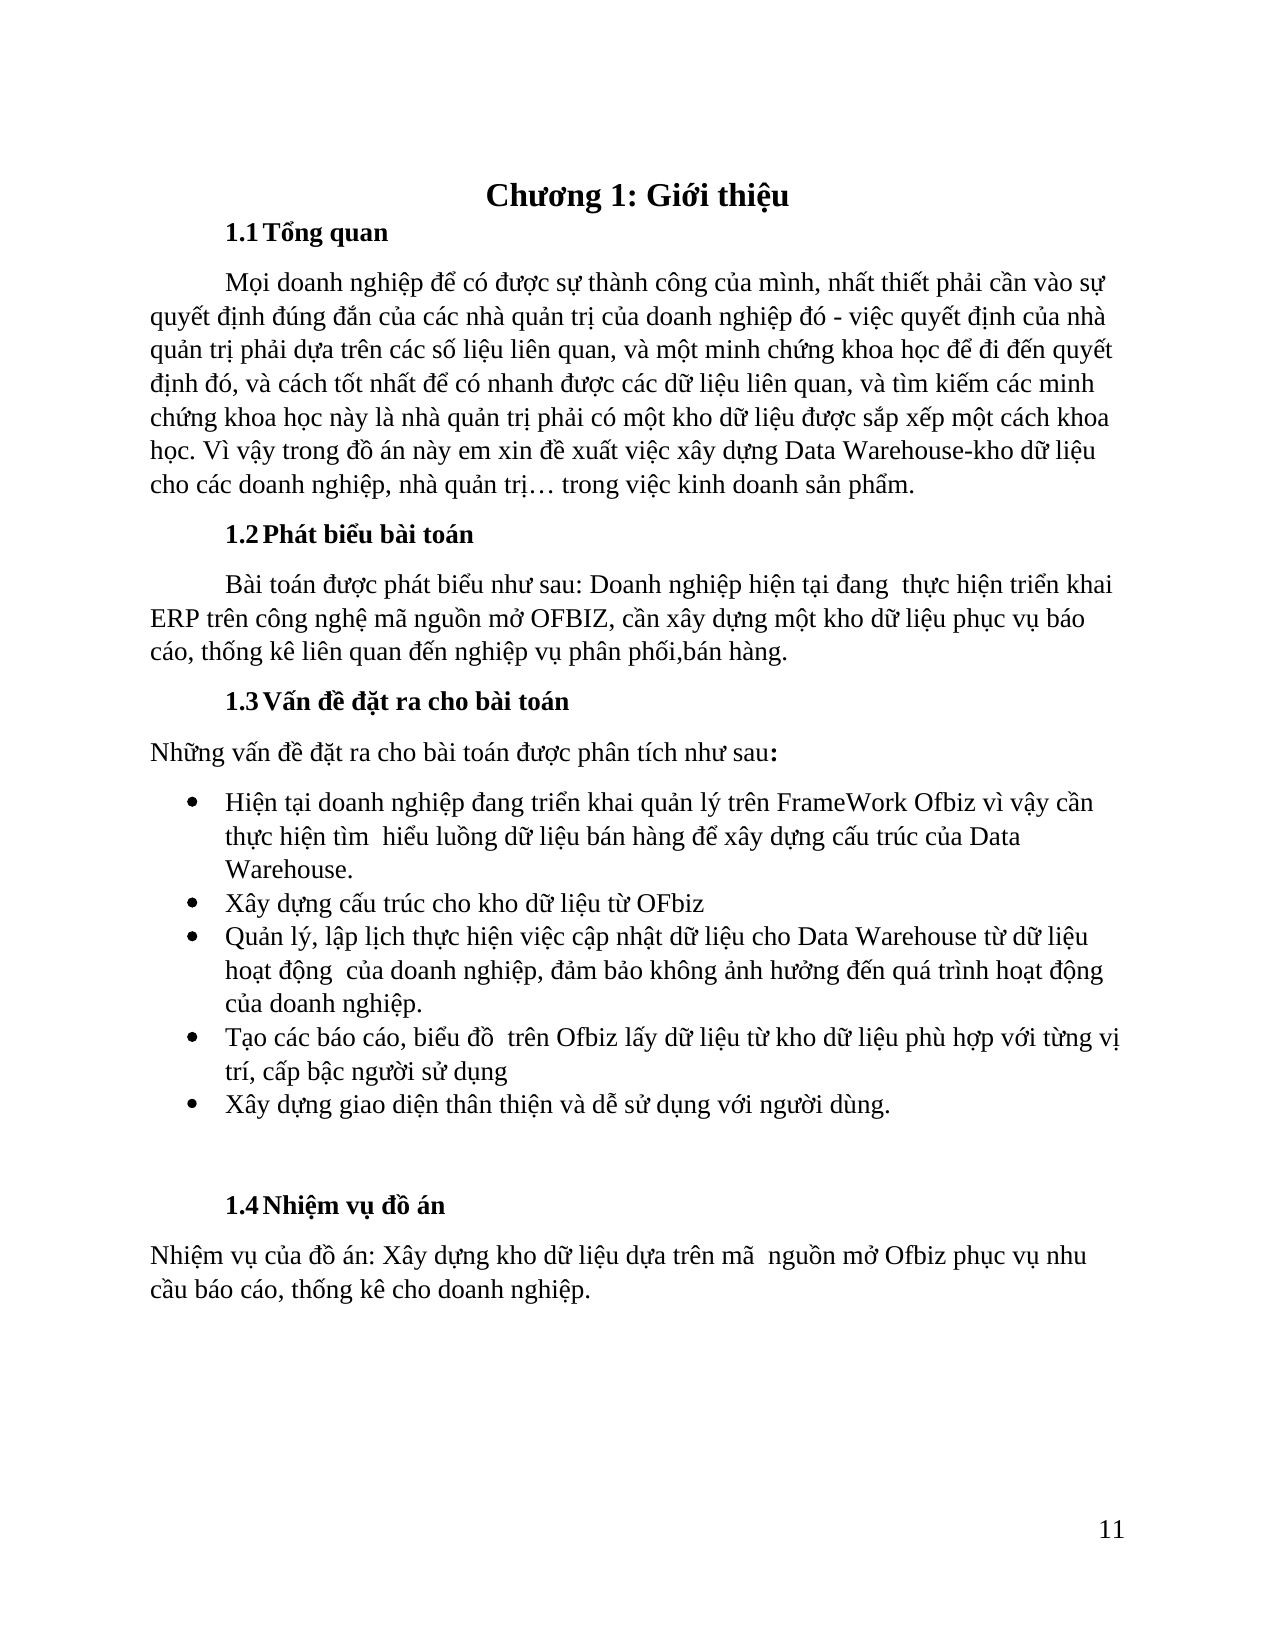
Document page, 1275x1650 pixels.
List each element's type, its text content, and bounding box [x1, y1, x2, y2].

list Xây dựng cấu trúc cho kho dữ liệu từ OFbiz [187, 887, 1125, 918]
list Vấn đề đặt ra cho bài toán [225, 686, 1125, 717]
subtitle Chương 1: Giới thiệu [150, 175, 1125, 213]
text Mọi doanh nghiệp để có được sự thành công của mình, nhất thiết phải cần vào sự quyết định đúng đắn của các nhà quản trị của doanh nghiệp đó - việc quyết định của nhà quản trị phải dựa trên các số liệu liên quan, và một minh chứng khoa học để đi đến quyết định đó, và cách tốt nhất để có nhanh được các dữ liệu liên quan, và tìm kiếm các minh chứng khoa học này là nhà quản trị phải có một kho dữ liệu được sắp xếp một cách khoa học. Vì vậy trong đồ án này em xin đề xuất việc xây dựng Data Warehouse-kho dữ liệu cho các doanh nghiệp, nhà quản trị… trong việc kinh doanh sản phẩm. [150, 267, 1125, 499]
list Quản lý, lập lịch thực hiện việc cập nhật dữ liệu cho Data Warehouse từ dữ liệu hoạt động của doanh nghiệp, đảm bảo không ảnh hưởng đến quá trình hoạt động của doanh nghiệp. [187, 920, 1125, 1019]
list Tạo các báo cáo, biểu đồ trên Ofbiz lấy dữ liệu từ kho dữ liệu phù hợp với từng vị trí, cấp bậc người sử dụng [187, 1021, 1125, 1086]
list Tổng quan [225, 216, 1125, 247]
list Xây dựng giao diện thân thiện và dễ sử dụng với người dùng. [187, 1088, 1125, 1119]
list Nhiệm vụ đồ án [225, 1189, 1125, 1220]
list Phát biểu bài toán [225, 518, 1125, 549]
text Những vấn đề đặt ra cho bài toán được phân tích như sau: [150, 736, 1125, 767]
list Hiện tại doanh nghiệp đang triển khai quản lý trên FrameWork Ofbiz vì vậy cần thực hiện tìm hiểu luồng dữ liệu bán hàng để xây dựng cấu trúc của Data Warehouse. [187, 786, 1125, 884]
text Nhiệm vụ của đồ án: Xây dựng kho dữ liệu dựa trên mã nguồn mở Ofbiz phục vụ nhu cầu báo cáo, thống kê cho doanh nghiệp. [150, 1239, 1125, 1304]
text Bài toán được phát biểu như sau: Doanh nghiệp hiện tại đang thực hiện triển khai ERP trên công nghệ mã nguồn mở OFBIZ, cần xây dựng một kho dữ liệu phục vụ báo cáo, thống kê liên quan đến nghiệp vụ phân phối,bán hàng. [150, 568, 1125, 666]
